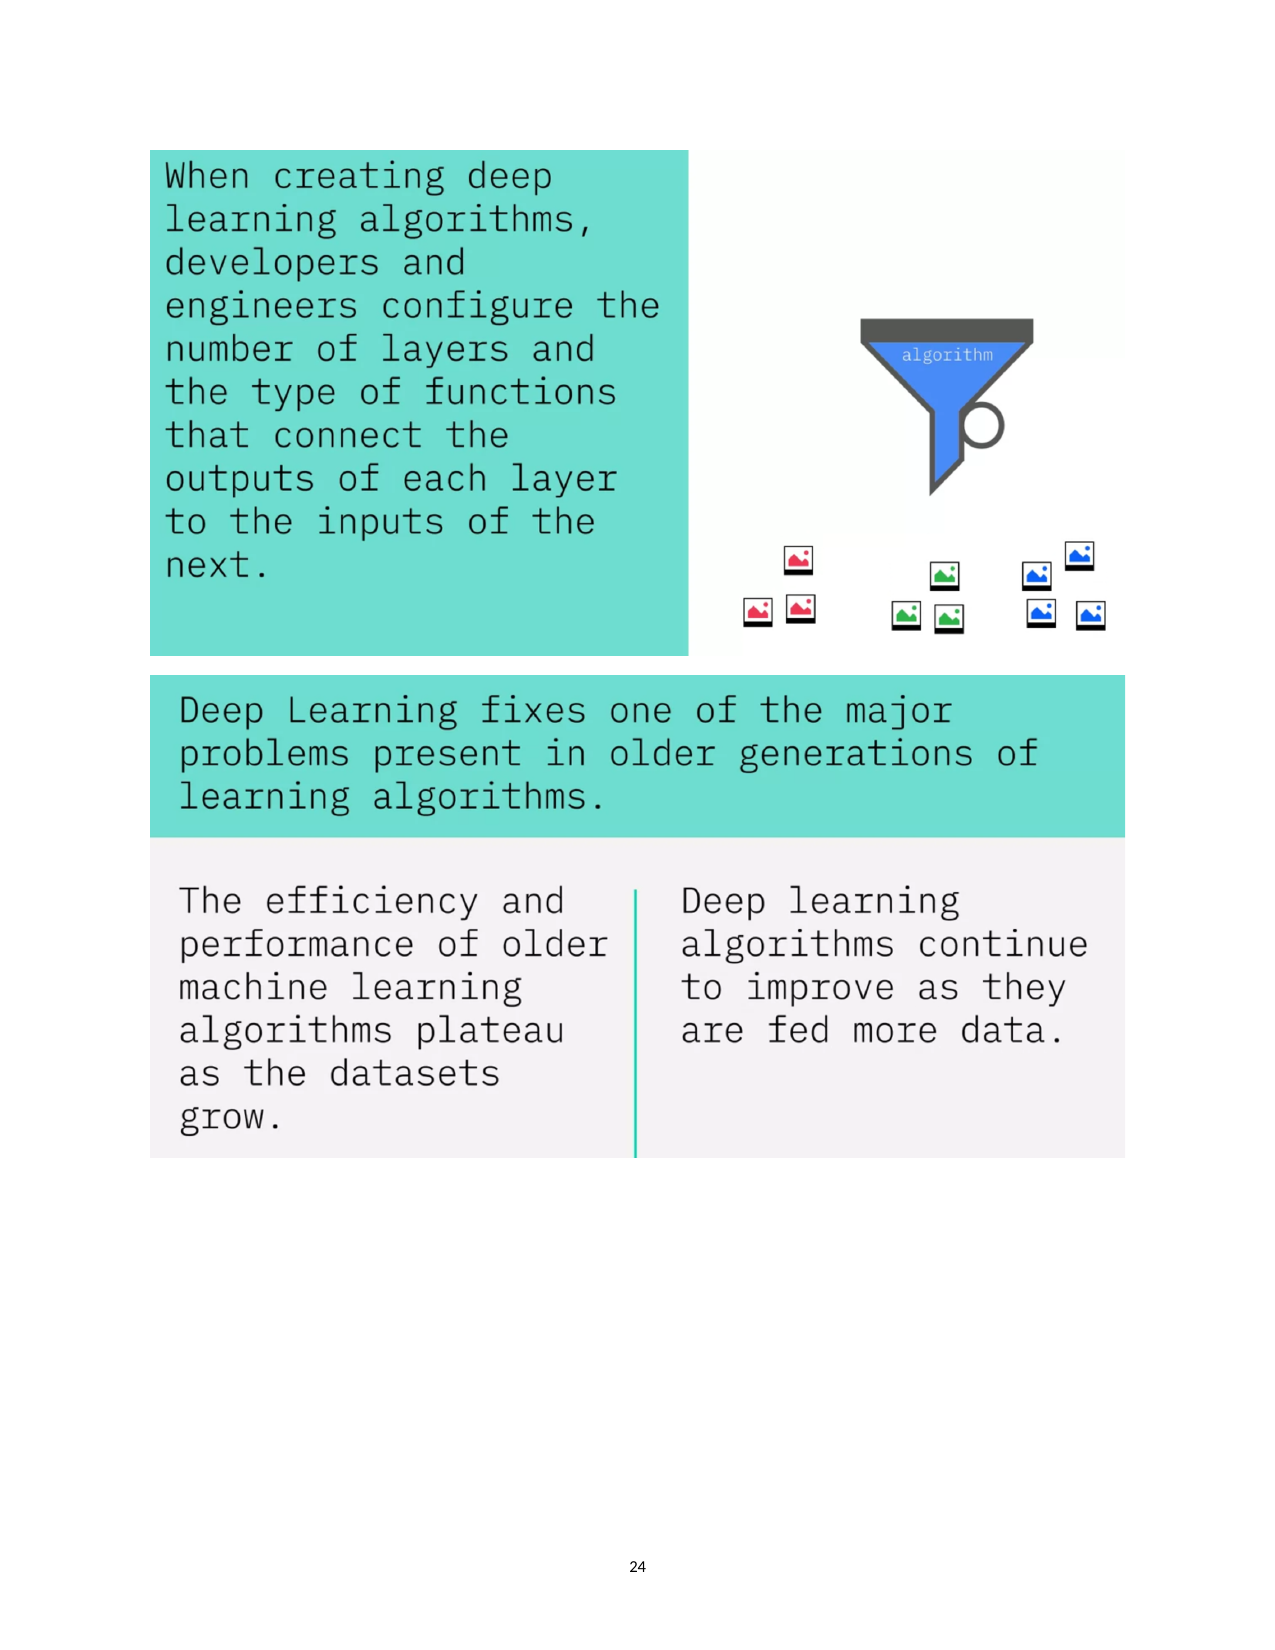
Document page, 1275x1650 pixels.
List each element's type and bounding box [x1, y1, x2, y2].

picture [150, 150, 1125, 656]
picture [150, 675, 1125, 1158]
